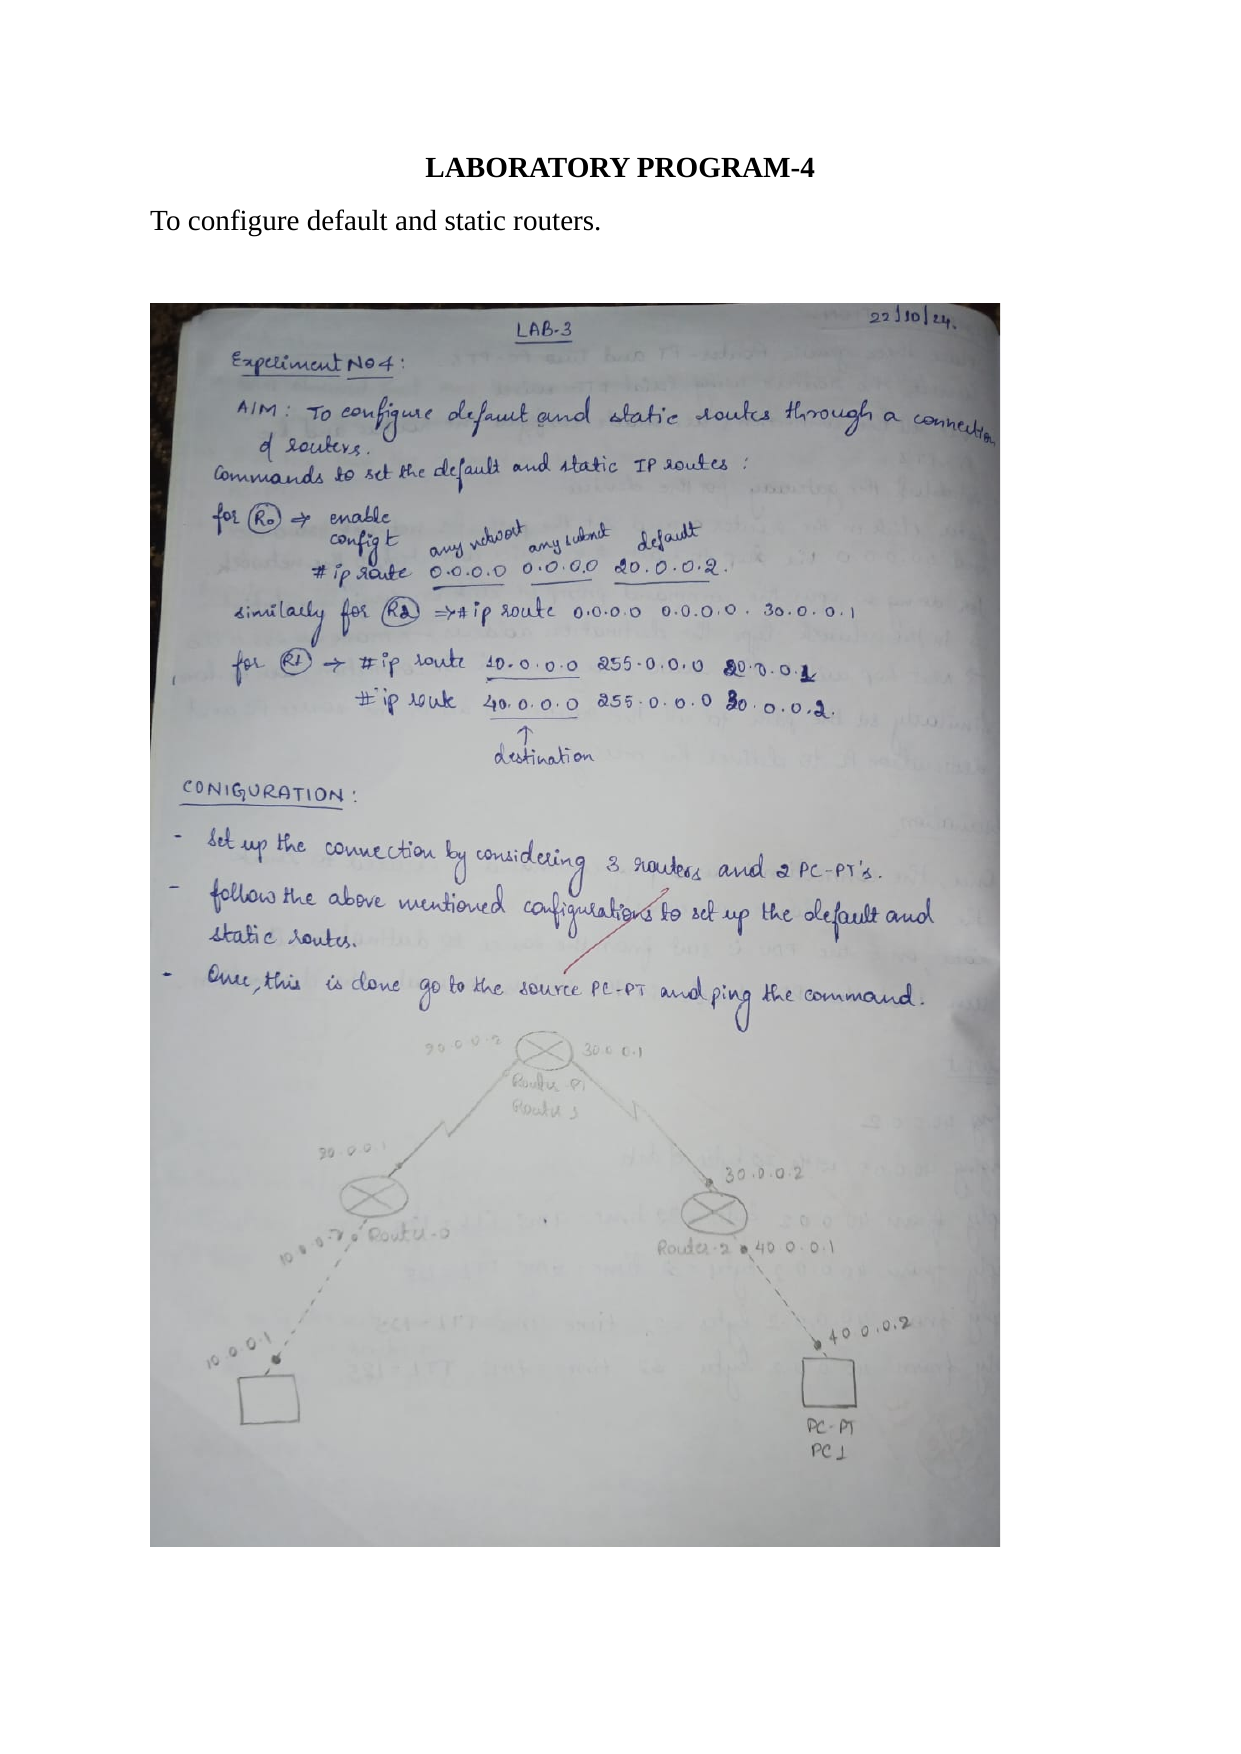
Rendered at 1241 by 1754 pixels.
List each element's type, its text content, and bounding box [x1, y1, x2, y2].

text To configure default and static routers. [150, 203, 1090, 236]
picture [150, 303, 1001, 1547]
text LABORATORY PROGRAM-4 [150, 150, 1090, 183]
